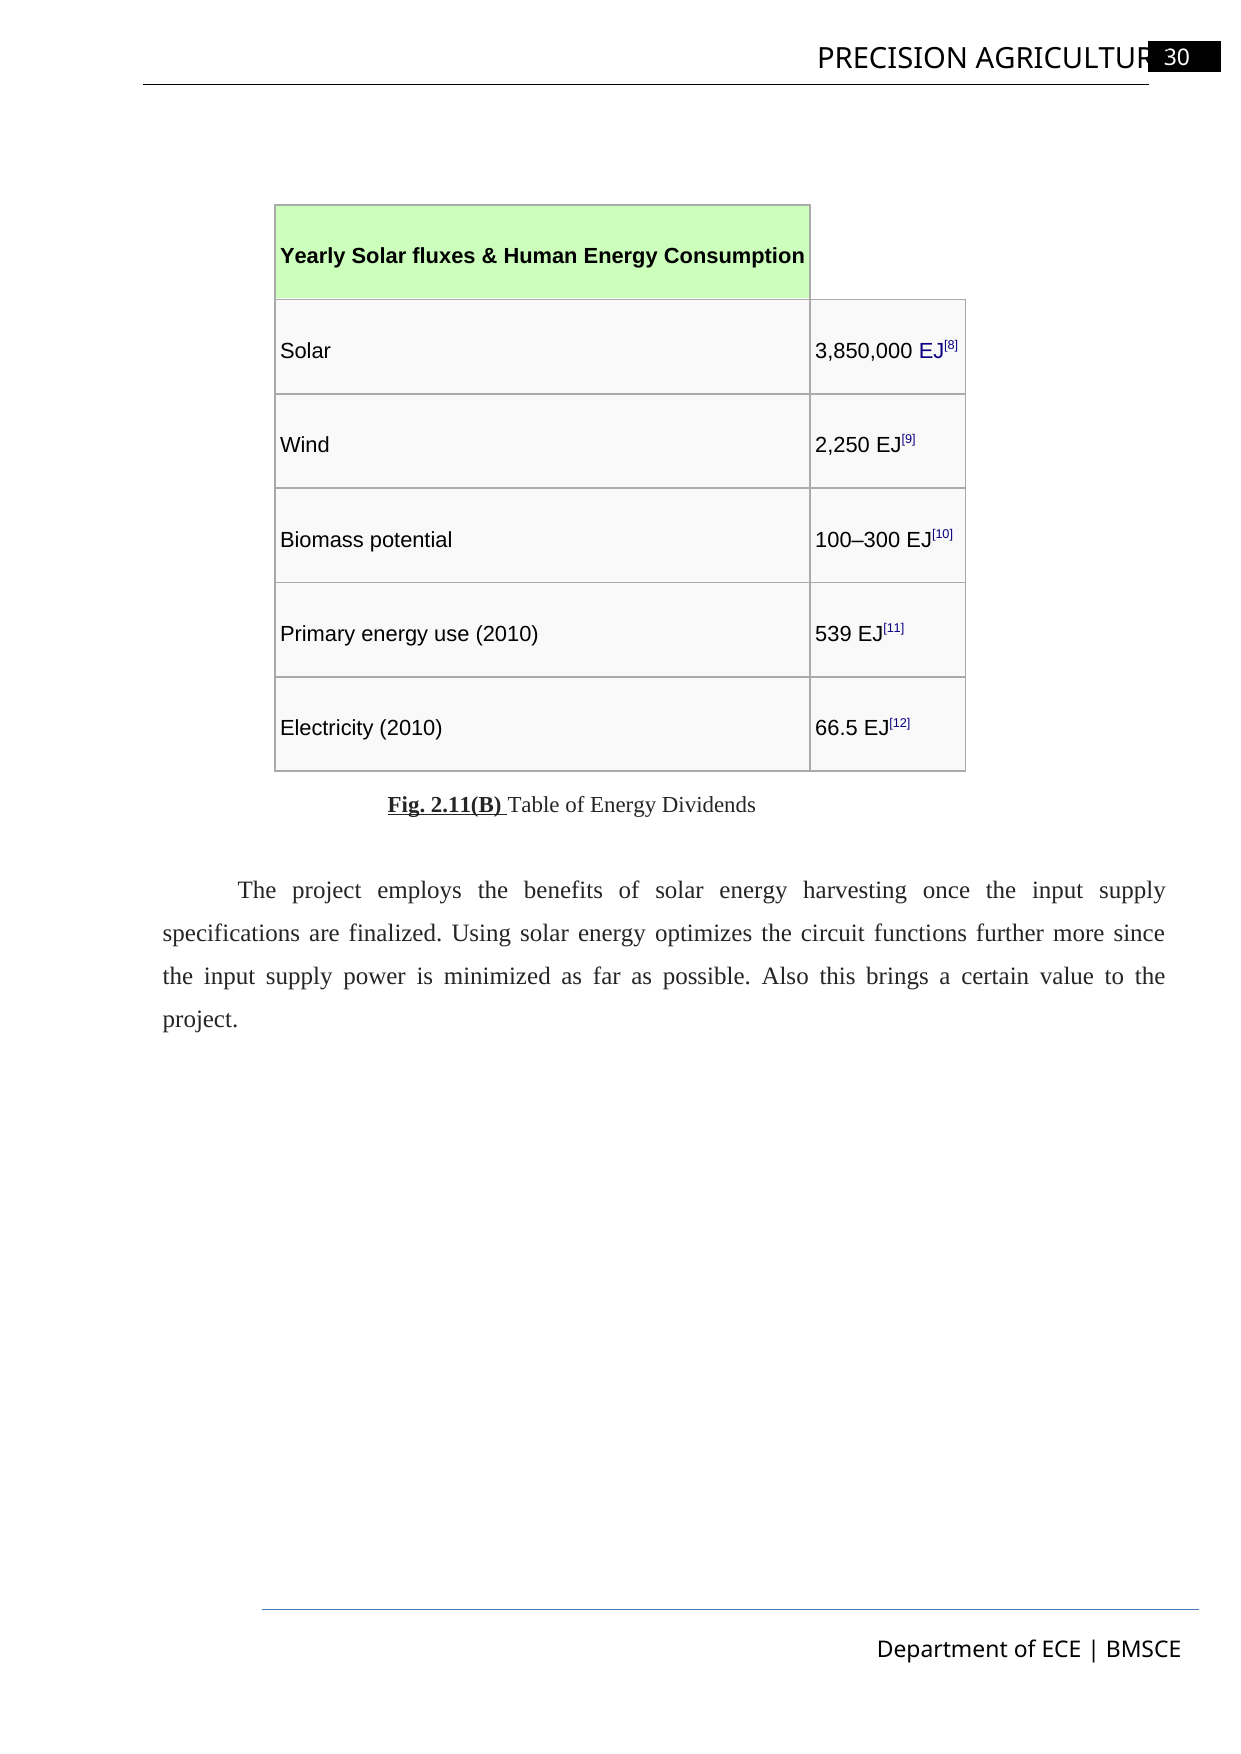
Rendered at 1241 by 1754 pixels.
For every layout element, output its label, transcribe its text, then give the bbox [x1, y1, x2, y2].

table_cell Biomass potential [276, 489, 809, 582]
text The project employs the benefits of solar energy harvesting once the input supply specifications are finalized. Using solar energy optimizes the circuit functions further more since the input supply power is minimized as far as possible. Also this brings a certain value to the project. [162, 875, 1167, 1033]
table_cell 66.5 EJ[12] [811, 678, 965, 770]
table_cell 539 EJ[11] [811, 583, 965, 676]
table_cell 3,850,000 EJ[8] [811, 300, 965, 393]
table_cell Solar [276, 300, 809, 393]
table_cell 100–300 EJ[10] [811, 489, 965, 582]
table_header Yearly Solar fluxes & Human Energy Consumption [276, 206, 809, 298]
table_cell Electricity (2010) [276, 678, 809, 770]
table_cell Wind [276, 395, 809, 487]
table_cell 2,250 EJ[9] [811, 395, 965, 487]
text Fig. 2.11(B) Table of Energy Dividends [162, 784, 1167, 817]
table_cell Primary energy use (2010) [276, 583, 809, 676]
